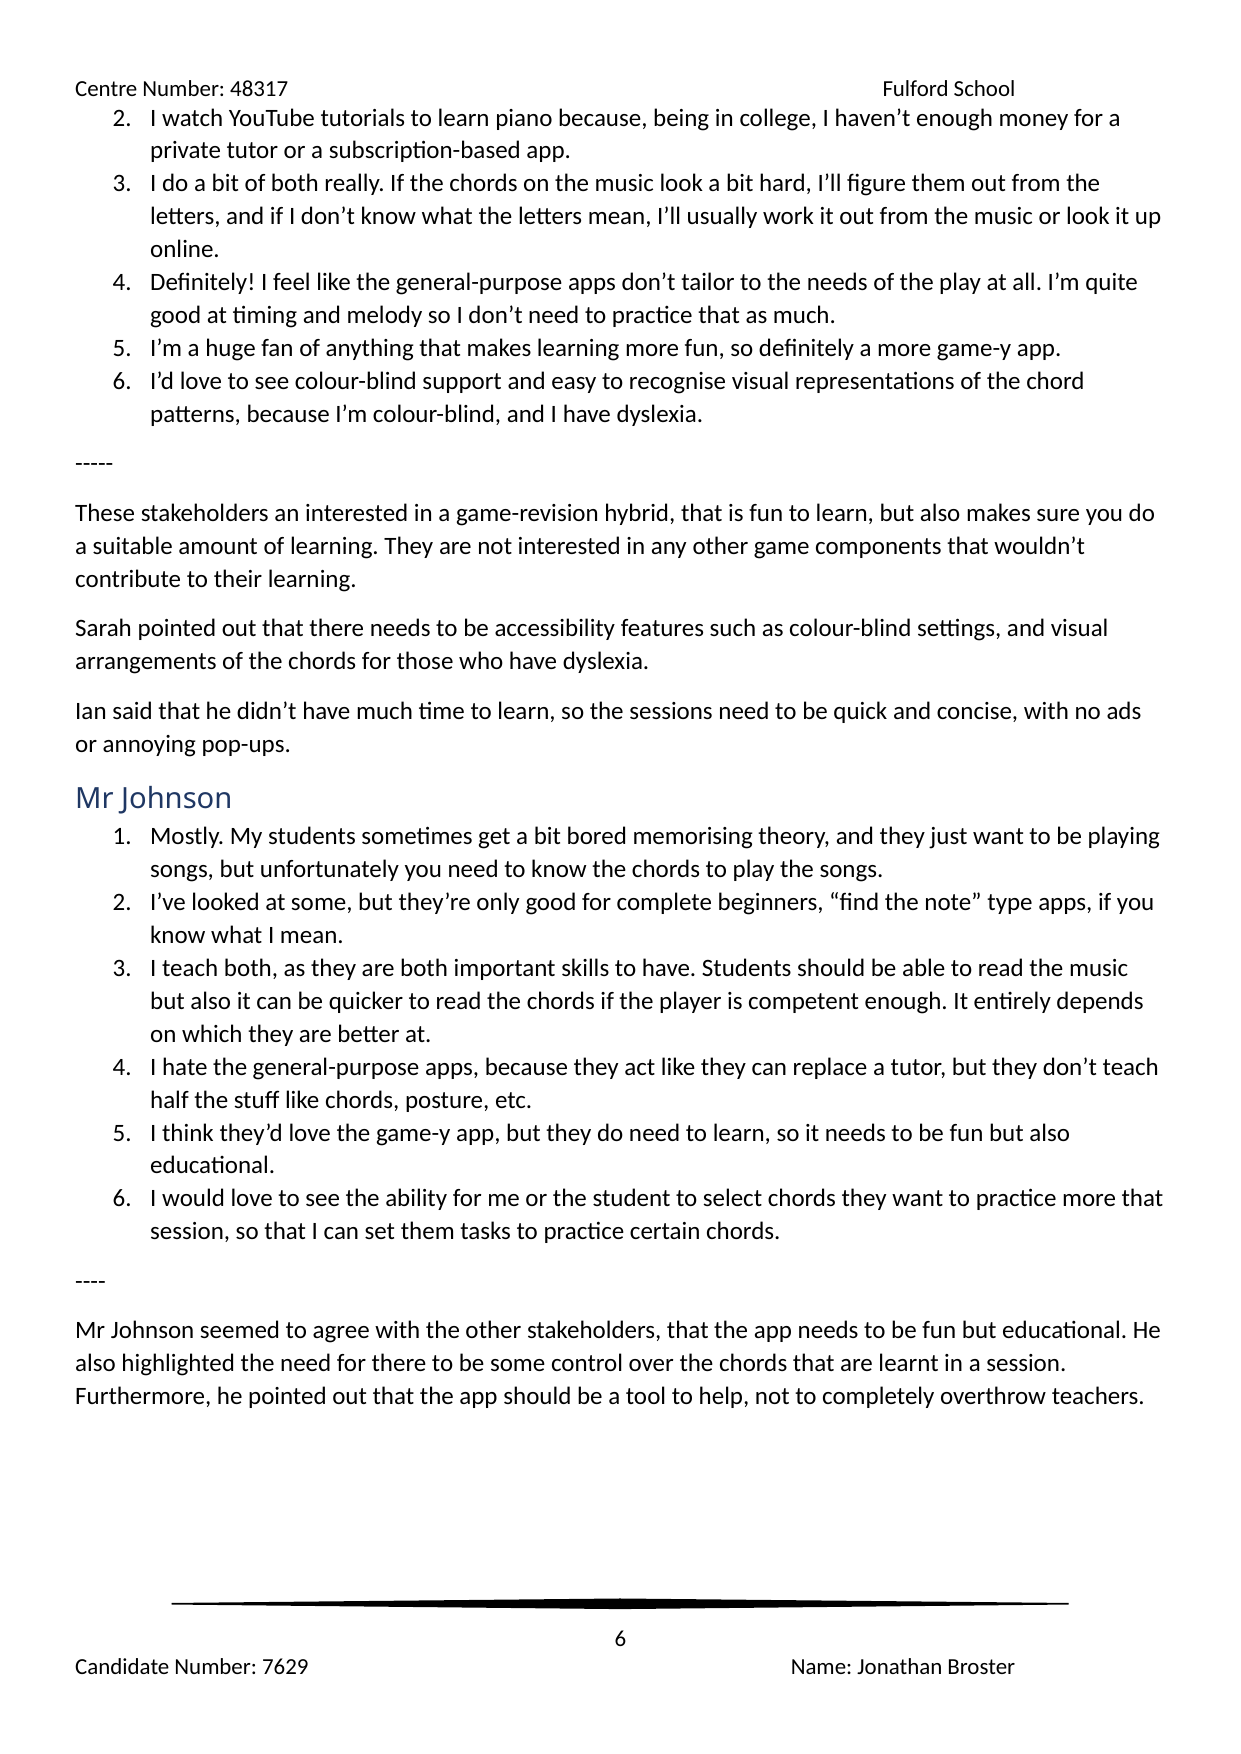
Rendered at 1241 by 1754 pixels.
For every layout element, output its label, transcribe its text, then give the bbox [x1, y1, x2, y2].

subtitle Mr Johnson [75, 778, 1165, 817]
text ---- [75, 1265, 1165, 1296]
list I teach both, as they are both important skills to have. Students should be able to read the music but also it can be quicker to read the chords if the player is competent enough. It entirely depends on which they are better at. [112, 952, 1165, 1048]
text Mr Johnson seemed to agree with the other stakeholders, that the app needs to be fun but educational. He also highlighted the need for there to be some control over the chords that are learnt in a session. Furthermore, he pointed out that the app should be a tool to help, not to completely overthrow teachers. [75, 1314, 1165, 1411]
list I watch YouTube tutorials to learn piano because, being in college, I haven’t enough money for a private tutor or a subscription-based app. [112, 102, 1165, 165]
list I’d love to see colour-blind support and easy to recognise visual representations of the chord patterns, because I’m colour-blind, and I have dyslexia. [112, 365, 1165, 428]
list Mostly. My students sometimes get a bit bored memorising theory, and they just want to be playing songs, but unfortunately you need to know the chords to play the songs. [112, 820, 1165, 884]
text ----- [75, 448, 1165, 478]
list I hate the general-purpose apps, because they act like they can replace a tutor, but they don’t teach half the stuff like chords, posture, etc. [112, 1051, 1165, 1114]
list I think they’d love the game-y app, but they do need to learn, so it needs to be fun but also educational. [112, 1117, 1165, 1180]
list I would love to see the ability for me or the student to select chords they want to practice more that session, so that I can set them tasks to practice certain chords. [112, 1182, 1165, 1246]
list I do a bit of both really. If the chords on the music look a bit hard, I’ll figure them out from the letters, and if I don’t know what the letters mean, I’ll usually work it out from the music or look it up online. [112, 168, 1165, 264]
text These stakeholders an interested in a game-revision hybrid, that is fun to learn, but also makes sure you do a suitable amount of learning. They are not interested in any other game components that wouldn’t contribute to their learning. [75, 497, 1165, 593]
list I’ve looked at some, but they’re only good for complete beginners, “find the note” type apps, if you know what I mean. [112, 886, 1165, 950]
text Sarah pointed out that there needs to be accessibility features such as colour-blind settings, and visual arrangements of the chords for those who have dyslexia. [75, 613, 1165, 676]
list I’m a huge fan of anything that makes learning more fun, so definitely a more game-y app. [112, 332, 1165, 363]
text Ian said that he didn’t have much time to learn, so the sessions need to be quick and concise, with no ads or annoying pop-ups. [75, 695, 1165, 758]
list Definitely! I feel like the general-purpose apps don’t tailor to the needs of the play at all. I’m quite good at timing and melody so I don’t need to practice that as much. [112, 266, 1165, 330]
